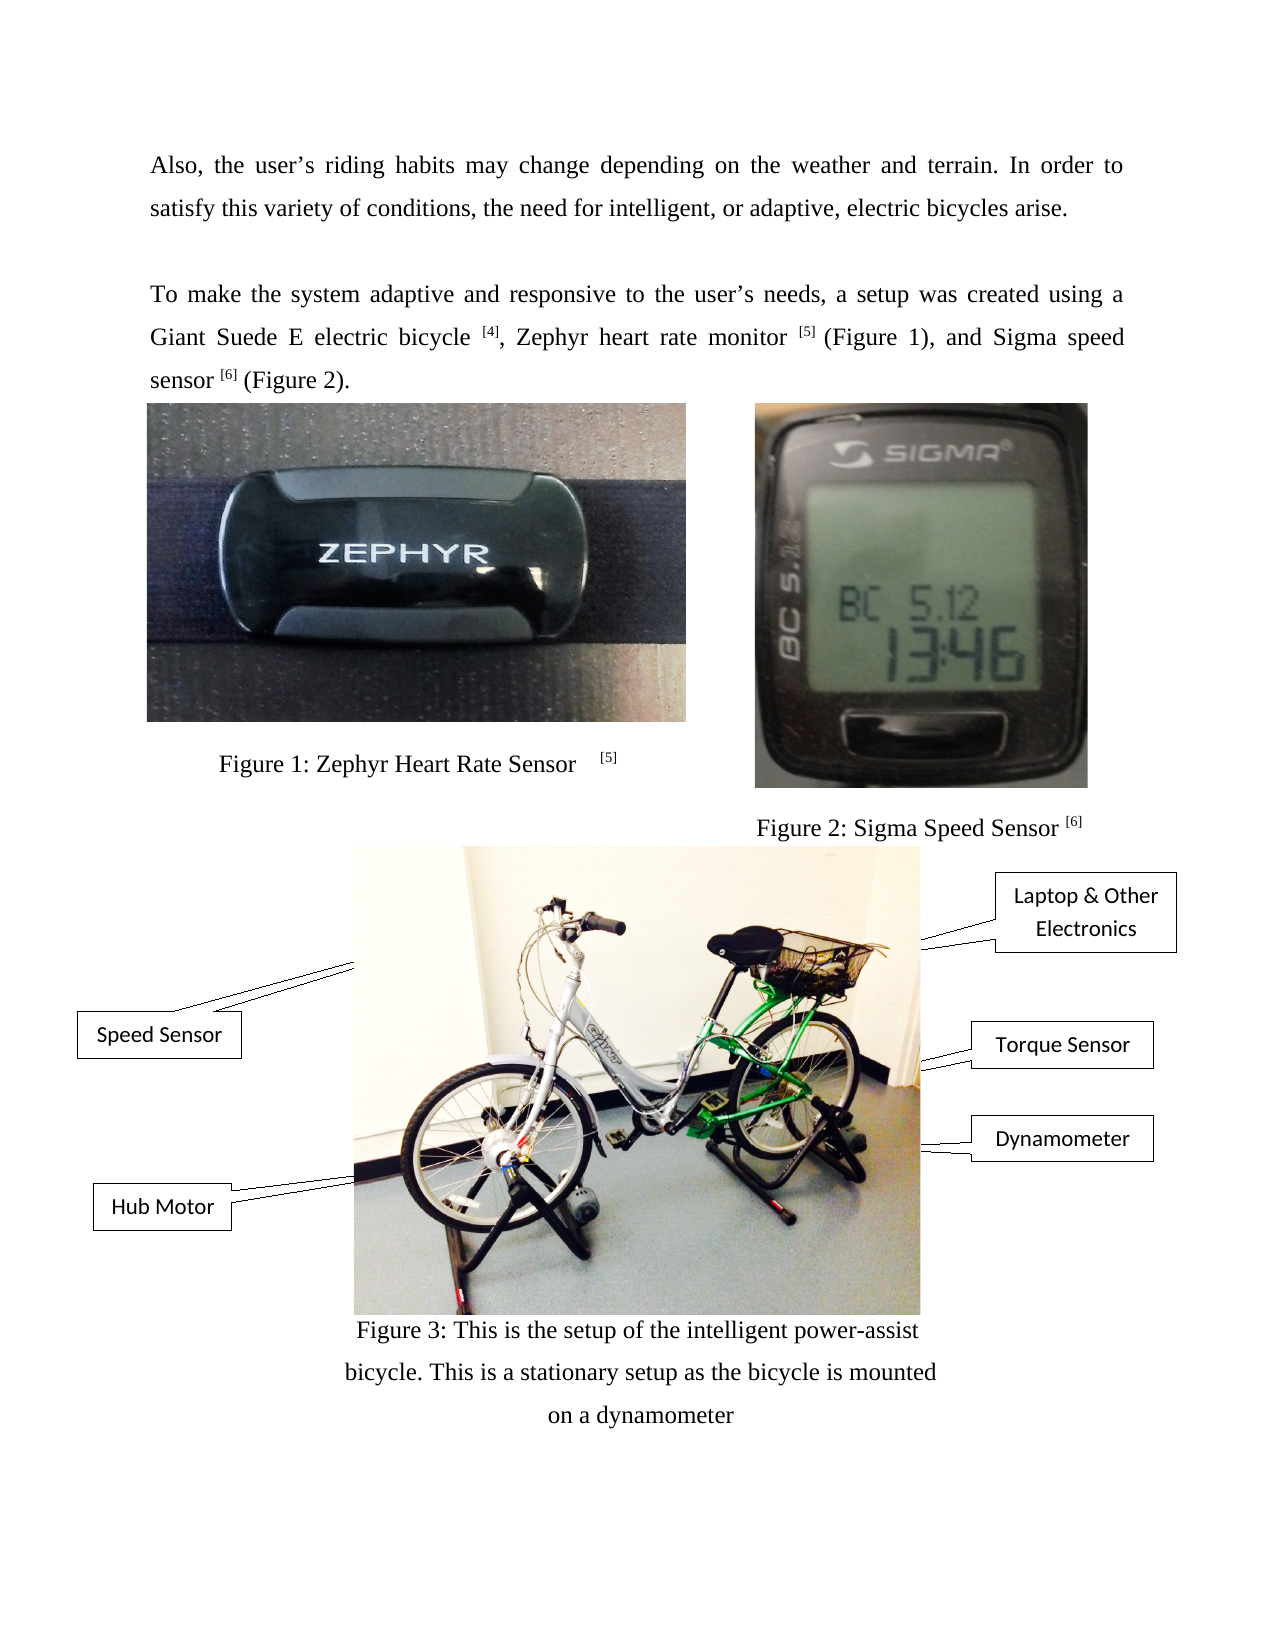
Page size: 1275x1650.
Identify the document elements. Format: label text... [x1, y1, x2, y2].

text on a dynamometer [150, 1400, 1125, 1429]
text bicycle. This is a stationary setup as the bicycle is mounted [150, 1357, 1125, 1386]
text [150, 150, 1125, 222]
picture [353, 846, 921, 1315]
picture [754, 403, 1088, 749]
text Figure 2: Sigma Speed Sensor [6] [150, 813, 1125, 842]
text To make the system adaptive and responsive to the user’s needs, a setup was created using a Giant Suede E electric bicycle [4], Zephyr heart rate monitor [5] (Figure 1), and Sigma speed sensor [6] (Figure 2). [150, 279, 1125, 394]
picture [146, 403, 686, 722]
picture [754, 778, 1088, 788]
text Figure 3: This is the setup of the intelligent power-assist [150, 1316, 1125, 1344]
text Figure 1: Zephyr Heart Rate Sensor [5] [150, 749, 1125, 778]
